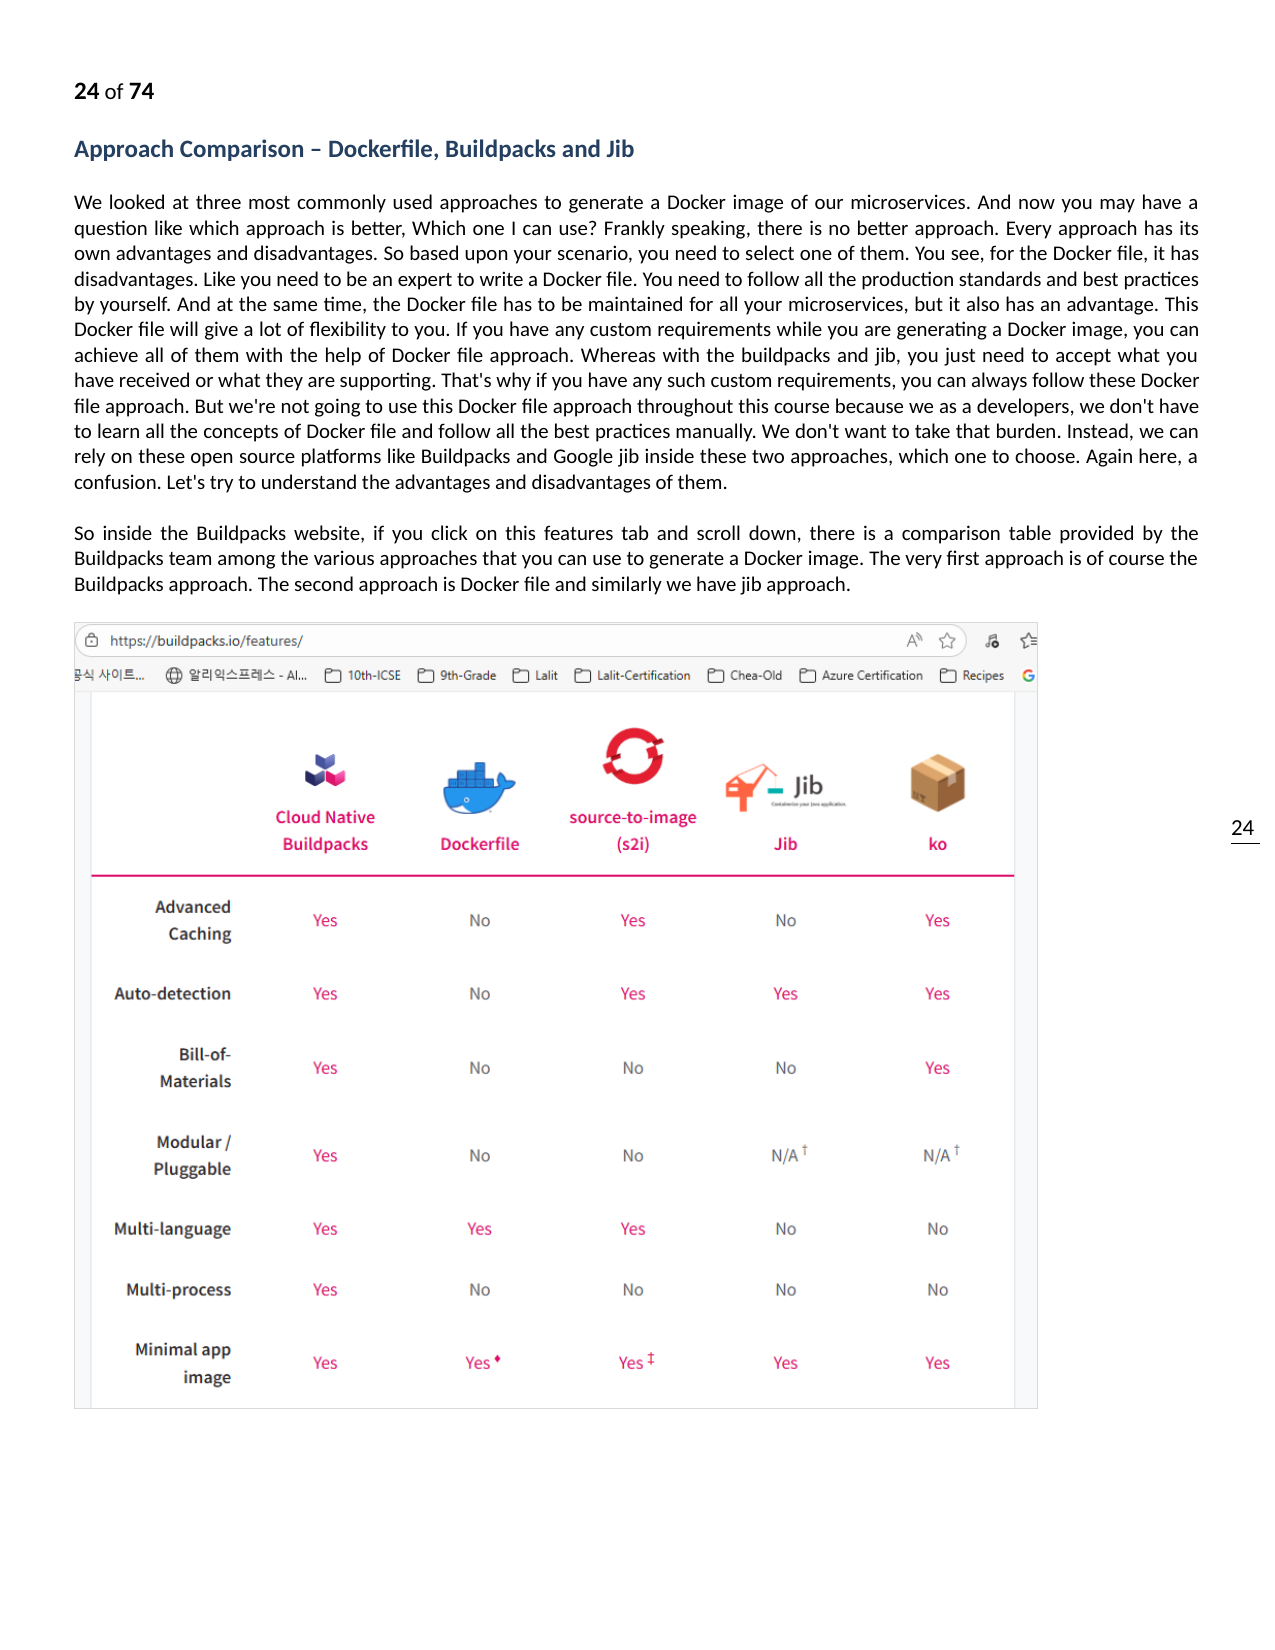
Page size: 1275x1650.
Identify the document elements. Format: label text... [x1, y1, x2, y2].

subtitle Approach Comparison – Dockerfile, Buildpacks and Jib [74, 133, 1201, 164]
text So inside the Buildpacks website, if you click on this features tab and scroll down, there is a comparison table provided by the Buildpacks team among the various approaches that you can use to generate a Docker image. The very first approach is of course the Buildpacks approach. The second approach is Docker file and similarly we have jib approach. [74, 520, 1201, 596]
picture [75, 623, 1037, 1408]
text We looked at three most commonly used approaches to generate a Docker image of our microservices. And now you may have a question like which approach is better, Which one I can use? Frankly speaking, there is no better approach. Every approach has its own advantages and disadvantages. So based upon your scenario, you need to select one of them. You see, for the Docker file, it has disadvantages. Like you need to be an expert to write a Docker file. You need to follow all the production standards and best practices by yourself. And at the same time, the Docker file has to be maintained for all your microservices, but it also has an advantage. This Docker file will give a lot of flexibility to you. If you have any custom requirements while you are generating a Docker image, you can achieve all of them with the help of Docker file approach. Whereas with the buildpacks and jib, you just need to accept what you have received or what they are supporting. That's why if you have any such custom requirements, you can always follow these Docker file approach. But we're not going to use this Docker file approach throughout this course because we as a developers, we don't have to learn all the concepts of Docker file and follow all the best practices manually. We don't want to take that burden. Instead, we can rely on these open source platforms like Buildpacks and Google jib inside these two approaches, which one to choose. Again here, a confusion. Let's try to understand the advantages and disadvantages of them. [74, 189, 1201, 494]
